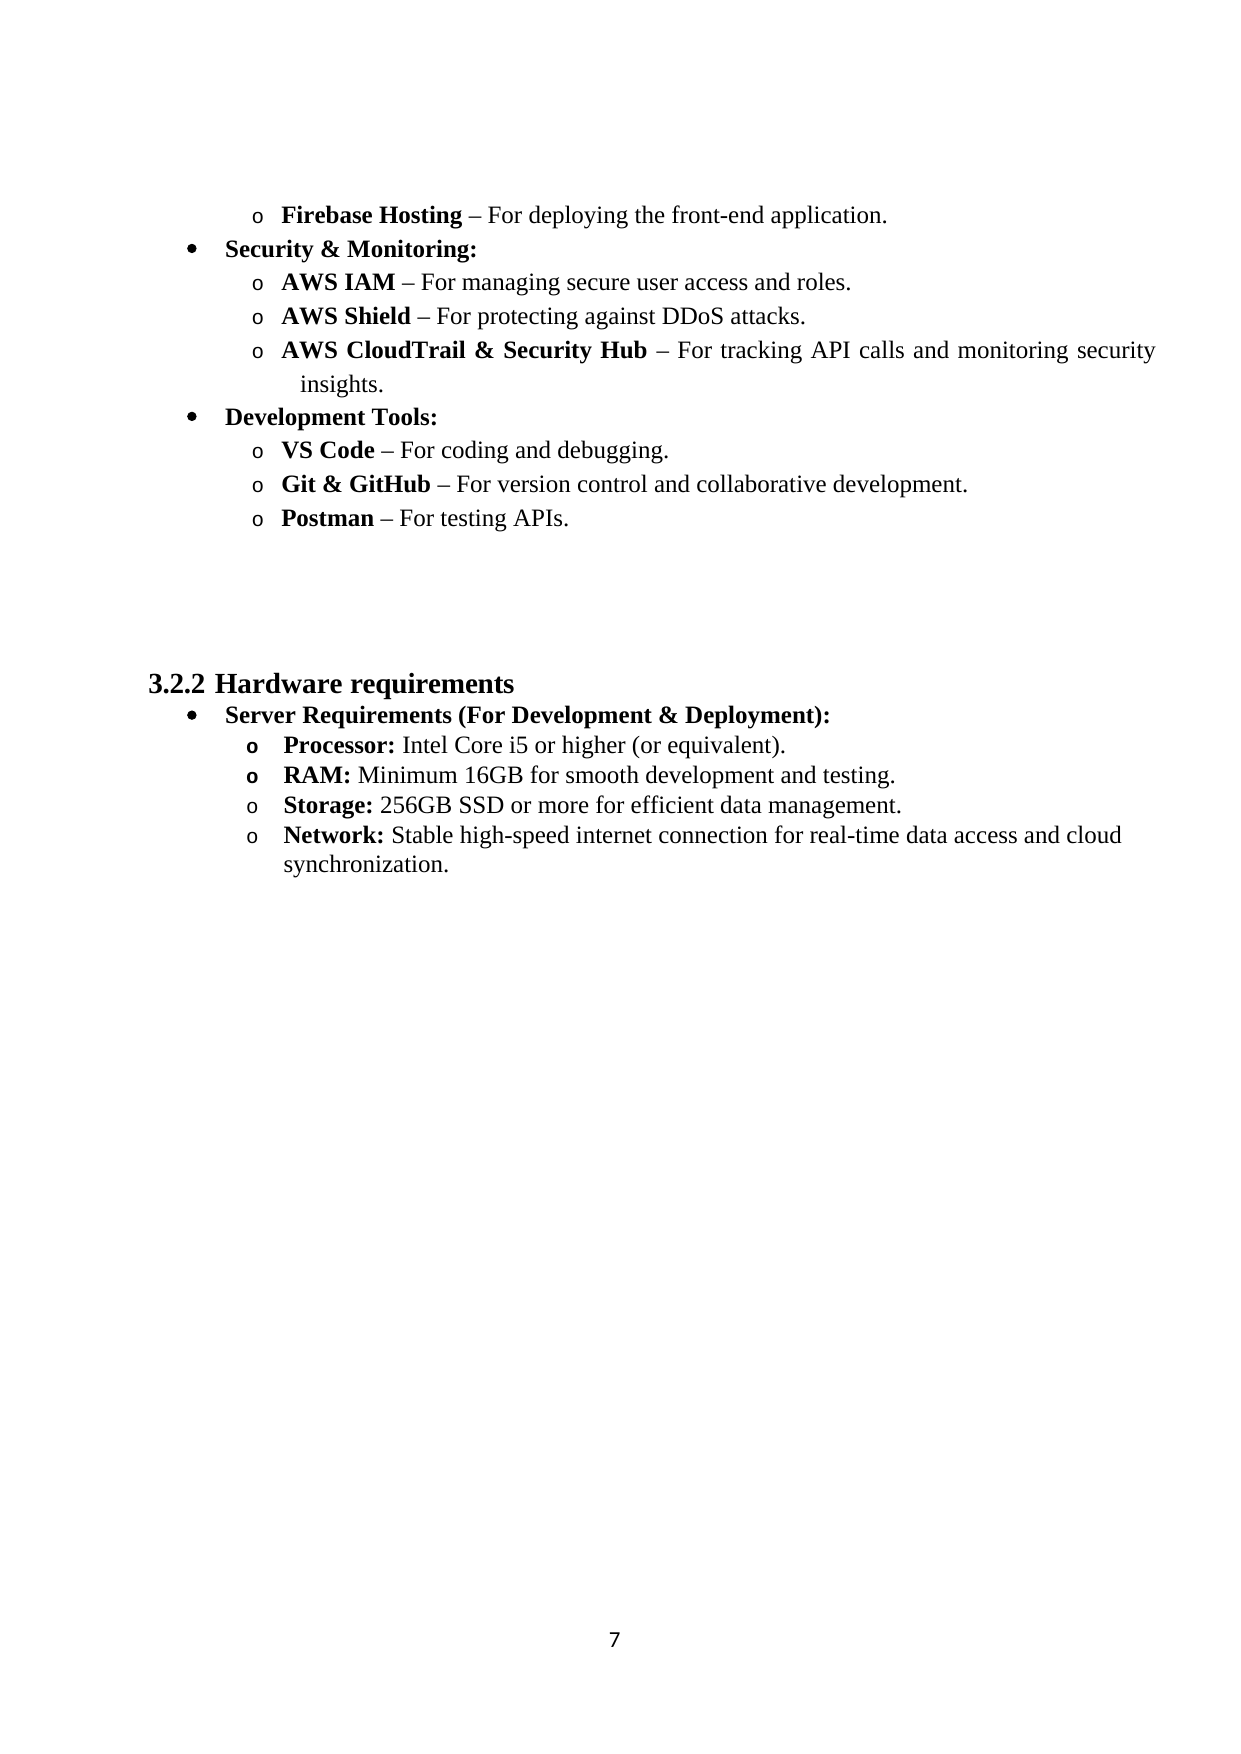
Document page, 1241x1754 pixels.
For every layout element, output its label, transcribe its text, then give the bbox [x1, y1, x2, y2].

list Firebase Hosting – For deploying the front-end application. [251, 200, 1157, 229]
list Development Tools: [187, 402, 1157, 431]
list Security & Monitoring: [187, 234, 1157, 263]
list Network: Stable high-speed internet connection for real-time data access and cloud synchronization. [246, 819, 1157, 879]
list AWS IAM – For managing secure user access and roles. [251, 267, 1157, 297]
list RAM: Minimum 16GB for smooth development and testing. [246, 760, 1157, 789]
list Server Requirements (For Development & Deployment): [187, 700, 1157, 730]
list Storage: 256GB SSD or more for efficient data management. [246, 789, 1157, 819]
list AWS Shield – For protecting against DDoS attacks. [251, 301, 1157, 331]
subtitle Hardware requirements [148, 667, 1157, 700]
list AWS CloudTrail & Security Hub – For tracking API calls and monitoring security insights. [251, 335, 1157, 397]
list Postman – For testing APIs. [251, 503, 1157, 532]
list VS Code – For coding and debugging. [251, 435, 1157, 464]
list Processor: Intel Core i5 or higher (or equivalent). [246, 730, 1157, 760]
list Git & GitHub – For version control and collaborative development. [251, 469, 1157, 498]
